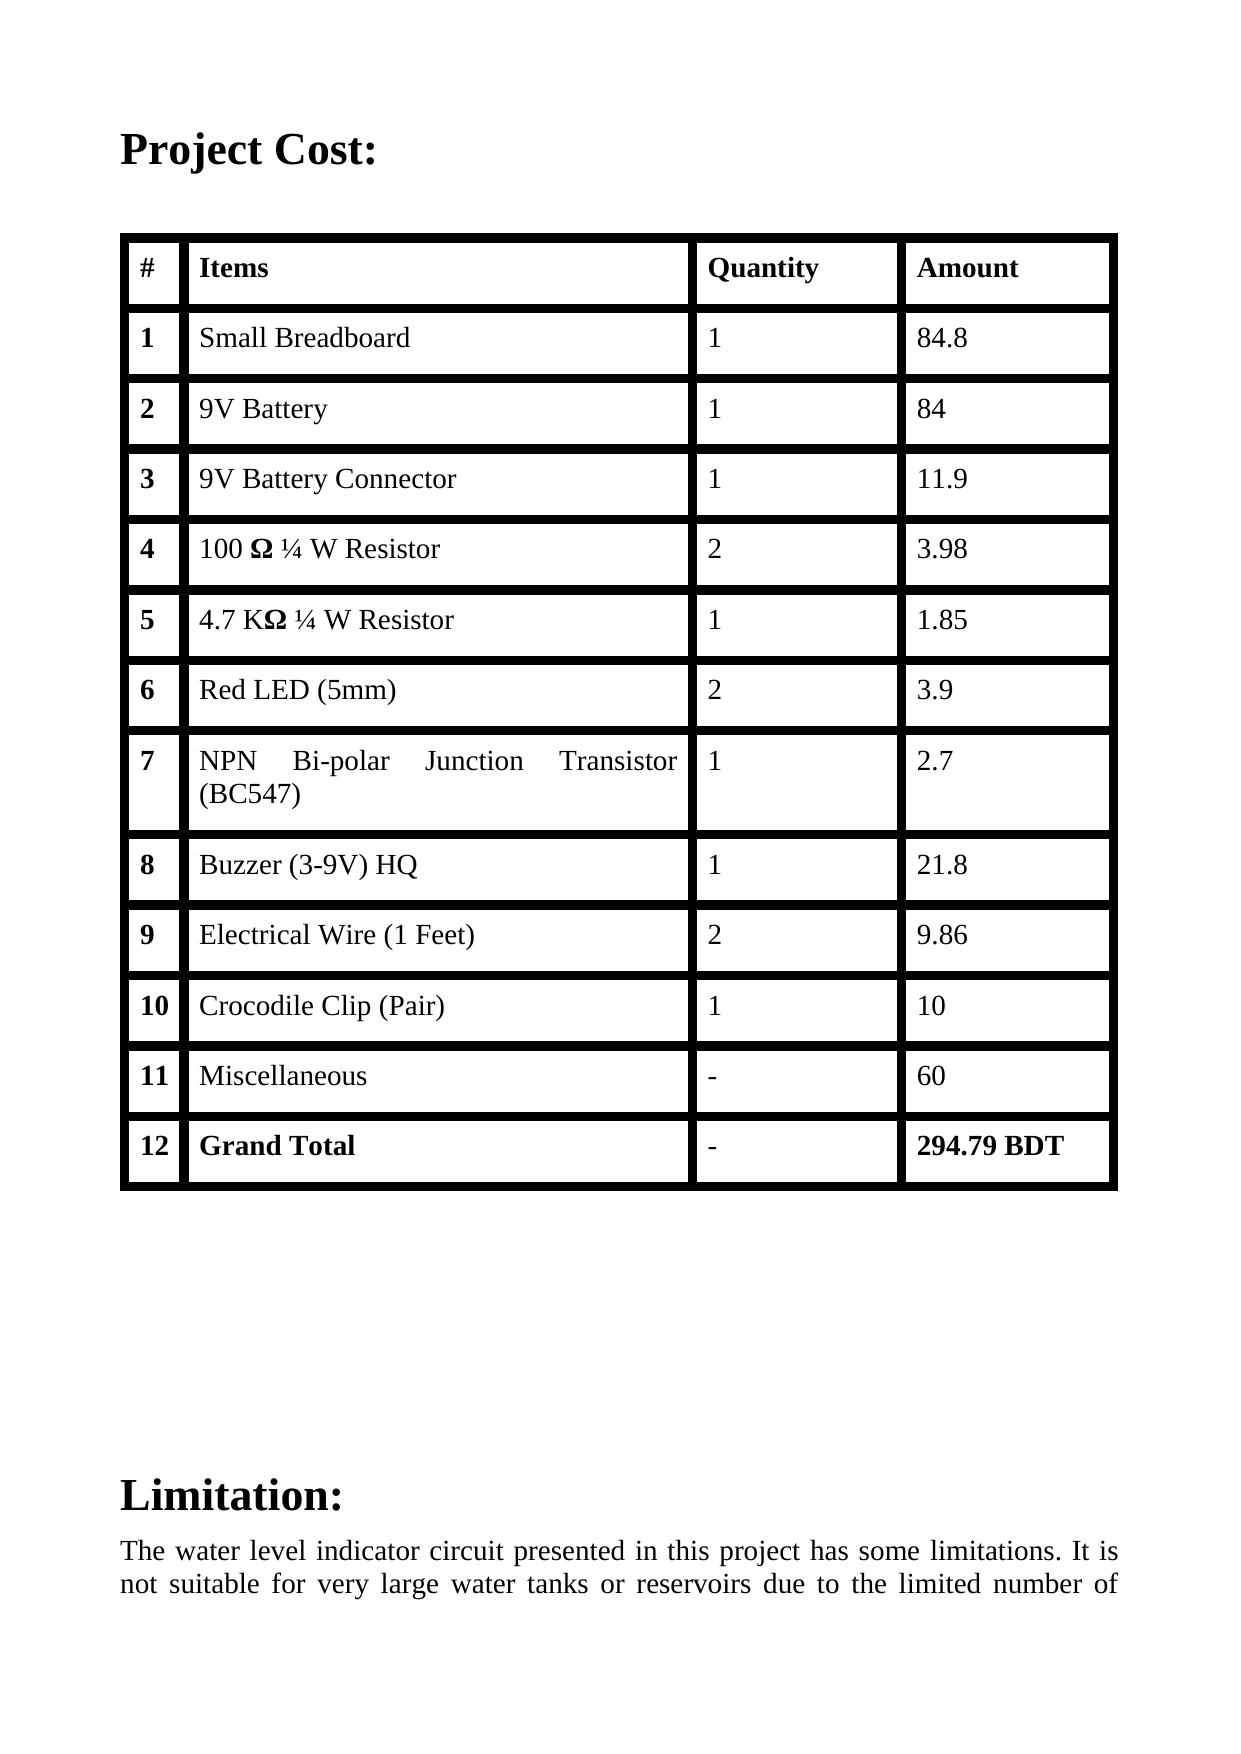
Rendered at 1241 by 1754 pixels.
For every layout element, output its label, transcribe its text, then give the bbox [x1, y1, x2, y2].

table_cell 21.8 [906, 839, 1109, 900]
table_cell Miscellaneous [189, 1051, 688, 1112]
table_cell 60 [906, 1051, 1109, 1112]
table_cell 9 [129, 910, 179, 971]
table_cell 5 [129, 595, 179, 656]
table_cell 11.9 [906, 454, 1109, 515]
table_cell Buzzer (3-9V) HQ [189, 839, 688, 900]
table_header Items [189, 243, 688, 303]
table_cell 84.8 [906, 313, 1109, 374]
table_cell 2 [697, 524, 897, 585]
table_cell Electrical Wire (1 Feet) [189, 910, 688, 971]
table_cell 9V Battery [189, 383, 688, 444]
table_cell 1.85 [906, 595, 1109, 656]
table_cell 2 [697, 665, 897, 726]
table_cell 9V Battery Connector [189, 454, 688, 515]
table_cell 6 [129, 665, 179, 726]
table_cell Small Breadboard [189, 313, 688, 374]
table_cell 1 [129, 313, 179, 374]
table_cell Red LED (5mm) [189, 665, 688, 726]
table_cell 7 [129, 735, 179, 830]
table_cell 2.7 [906, 735, 1109, 830]
table_cell 10 [129, 980, 179, 1041]
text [120, 1533, 1120, 1600]
table_cell 8 [129, 839, 179, 900]
table_cell 2 [697, 910, 897, 971]
table_header # [129, 243, 179, 303]
table_cell 3 [129, 454, 179, 515]
table_cell - [697, 1051, 897, 1112]
table_cell 3.9 [906, 665, 1109, 726]
text Project Cost: [120, 122, 1120, 174]
table_cell 11 [129, 1051, 179, 1112]
table_cell 1 [697, 595, 897, 656]
table_cell 10 [906, 980, 1109, 1041]
table_cell 1 [697, 383, 897, 444]
table_cell 1 [697, 980, 897, 1041]
table_header Amount [906, 243, 1109, 303]
table_cell 3.98 [906, 524, 1109, 585]
table_cell - [697, 1121, 897, 1182]
table_cell 1 [697, 454, 897, 515]
table_cell 2 [129, 383, 179, 444]
table_cell 1 [697, 313, 897, 374]
table_cell 4.7 KΩ ¼ W Resistor [189, 595, 688, 656]
table_cell NPN Bi-polar Junction Transistor (BC547) [189, 735, 688, 830]
table_cell 12 [129, 1121, 179, 1182]
table_cell 4 [129, 524, 179, 585]
table_cell Crocodile Clip (Pair) [189, 980, 688, 1041]
table_cell 84 [906, 383, 1109, 444]
table_cell Grand Total [189, 1121, 688, 1182]
table_cell 9.86 [906, 910, 1109, 971]
table_cell 100 Ω ¼ W Resistor [189, 524, 688, 585]
text Limitation: [120, 1468, 1120, 1520]
table_header Quantity [697, 243, 897, 303]
table_cell 1 [697, 839, 897, 900]
table_cell 294.79 BDT [906, 1121, 1109, 1182]
table_cell 1 [697, 735, 897, 830]
